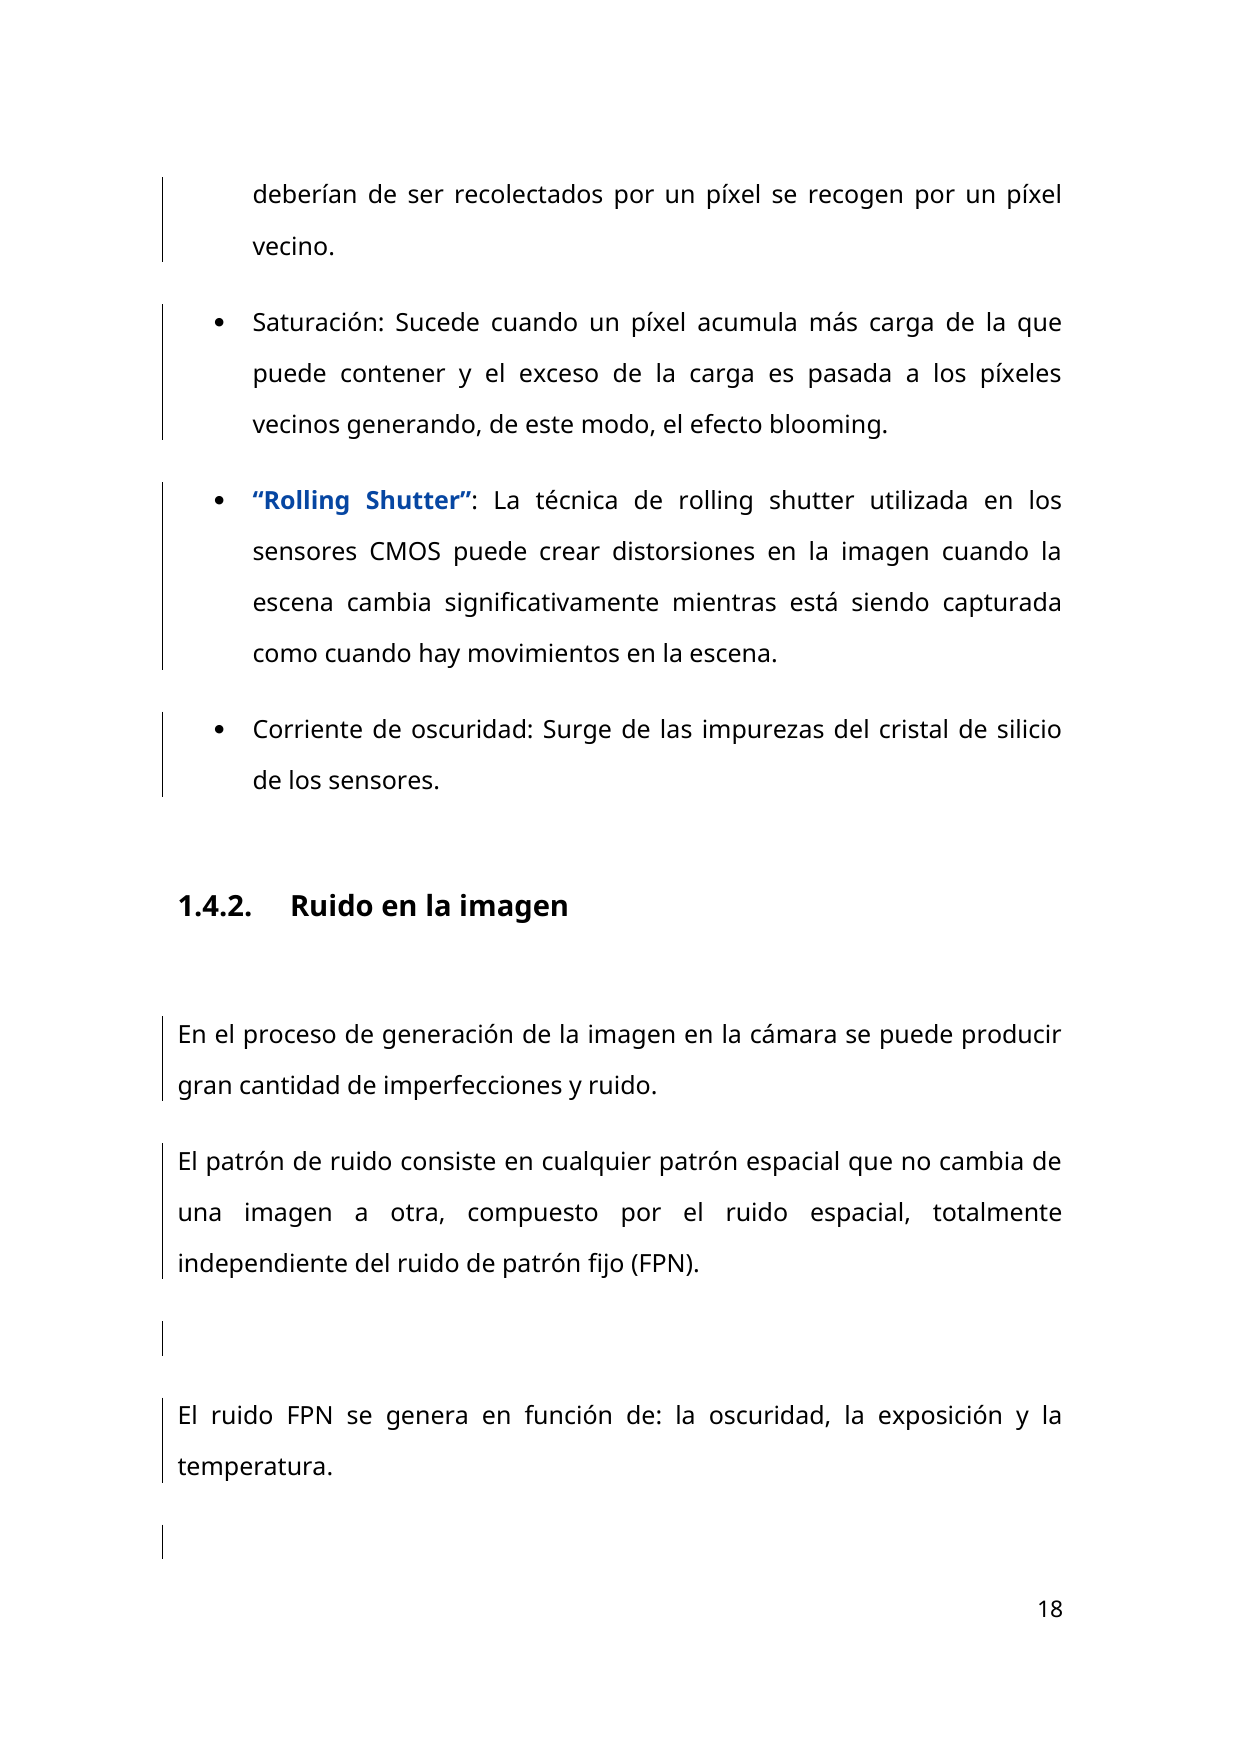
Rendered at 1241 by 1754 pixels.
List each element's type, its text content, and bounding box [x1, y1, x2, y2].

text El ruido FPN se genera en función de: la oscuridad, la exposición y la temperatura. [177, 1397, 1063, 1483]
list Saturación: Sucede cuando un píxel acumula más carga de la que puede contener y el exceso de la carga es pasada a los píxeles vecinos generando, de este modo, el efecto blooming. [215, 304, 1063, 440]
list “Rolling Shutter”: La técnica de rolling shutter utilizada en los sensores CMOS puede crear distorsiones en la imagen cuando la escena cambia significativamente mientras está siendo capturada como cuando hay movimientos en la escena. [215, 482, 1063, 669]
list Corriente de oscuridad: Surge de las impurezas del cristal de silicio de los sensores. [215, 712, 1063, 797]
text El patrón de ruido consiste en cualquier patrón espacial que no cambia de una imagen a otra, compuesto por el ruido espacial, totalmente independiente del ruido de patrón fijo (FPN). [177, 1143, 1063, 1279]
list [215, 177, 1063, 262]
text En el proceso de generación de la imagen en la cámara se puede producir gran cantidad de imperfecciones y ruido. [177, 1016, 1063, 1101]
list Ruido en la imagen [177, 885, 1063, 925]
